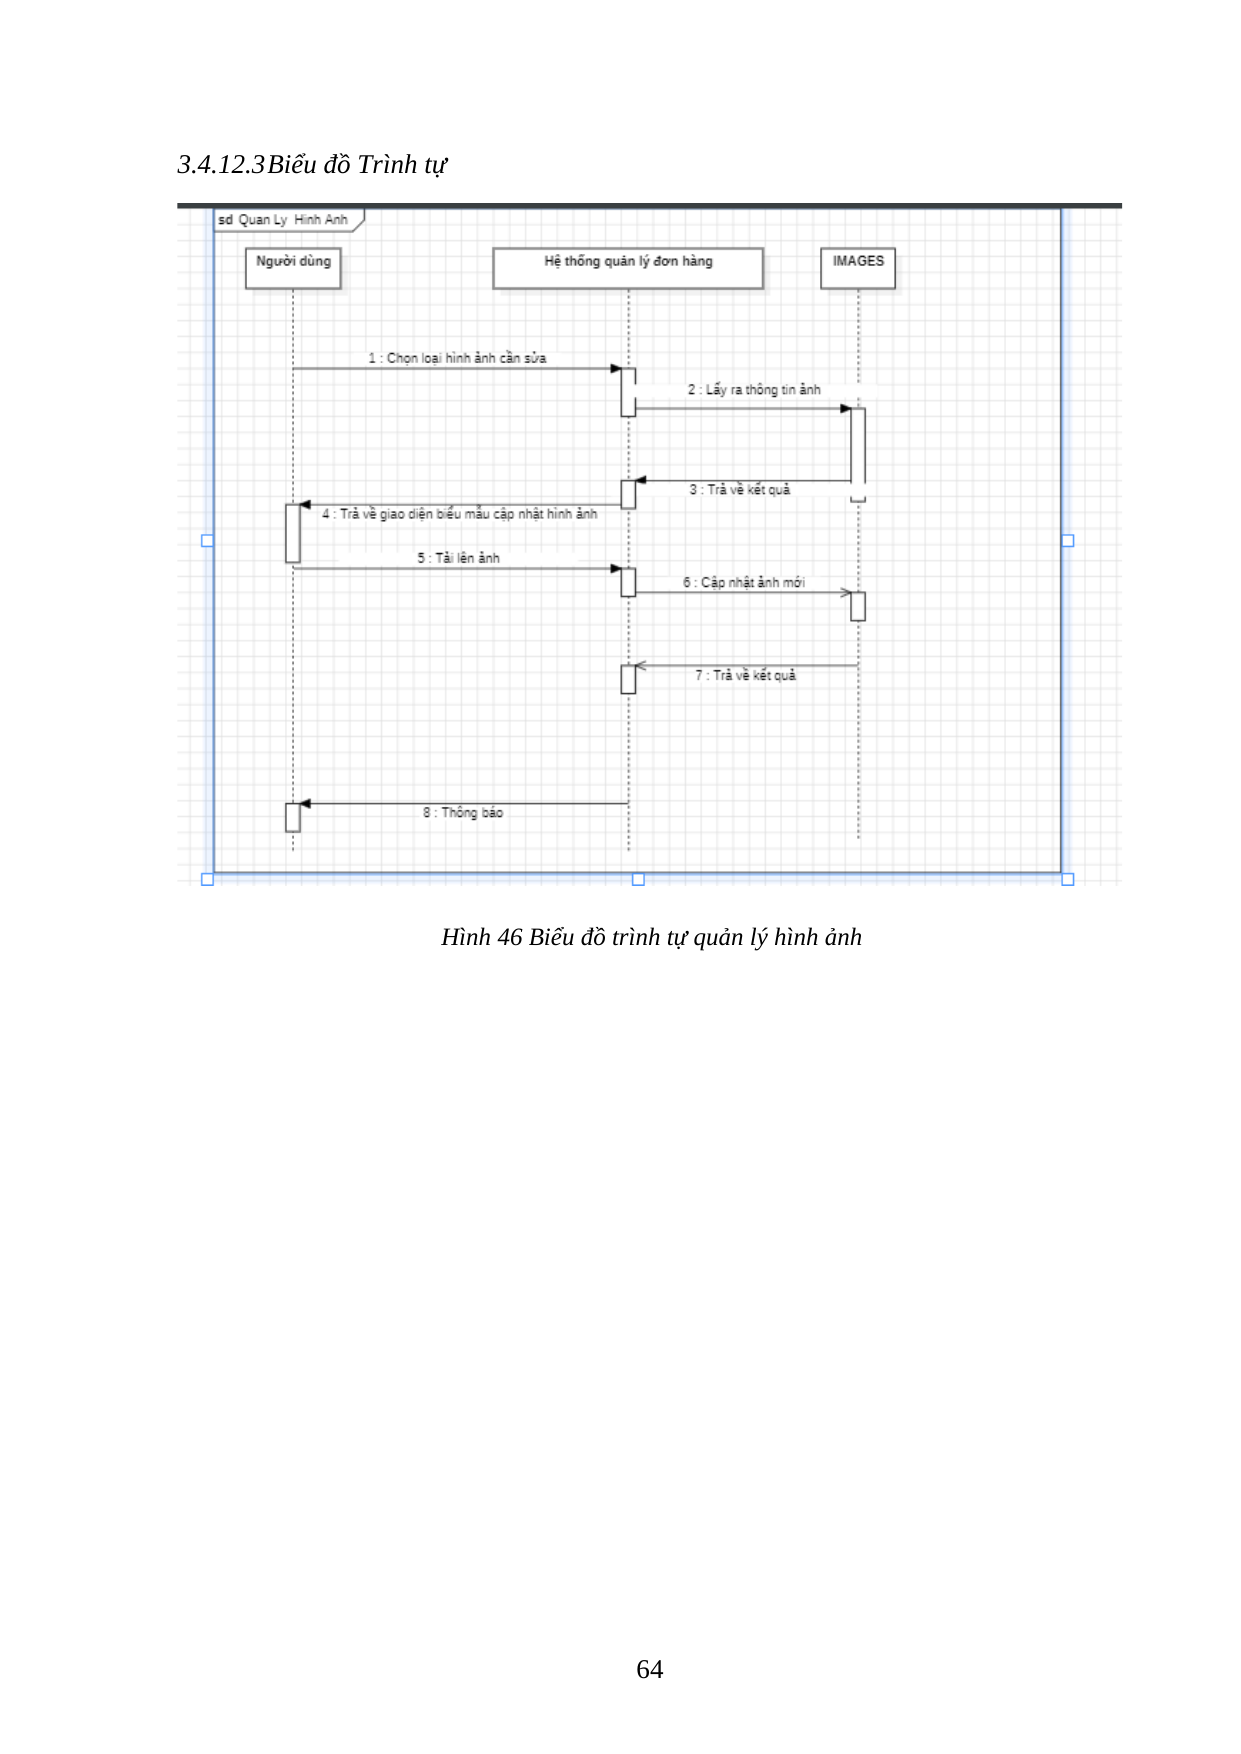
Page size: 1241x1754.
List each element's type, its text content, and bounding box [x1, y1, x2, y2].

text Hình 46 Biểu đồ trình tự quản lý hình ảnh [177, 922, 1122, 950]
subtitle Biểu đồ Trình tự [177, 148, 1122, 179]
picture [177, 203, 1123, 886]
